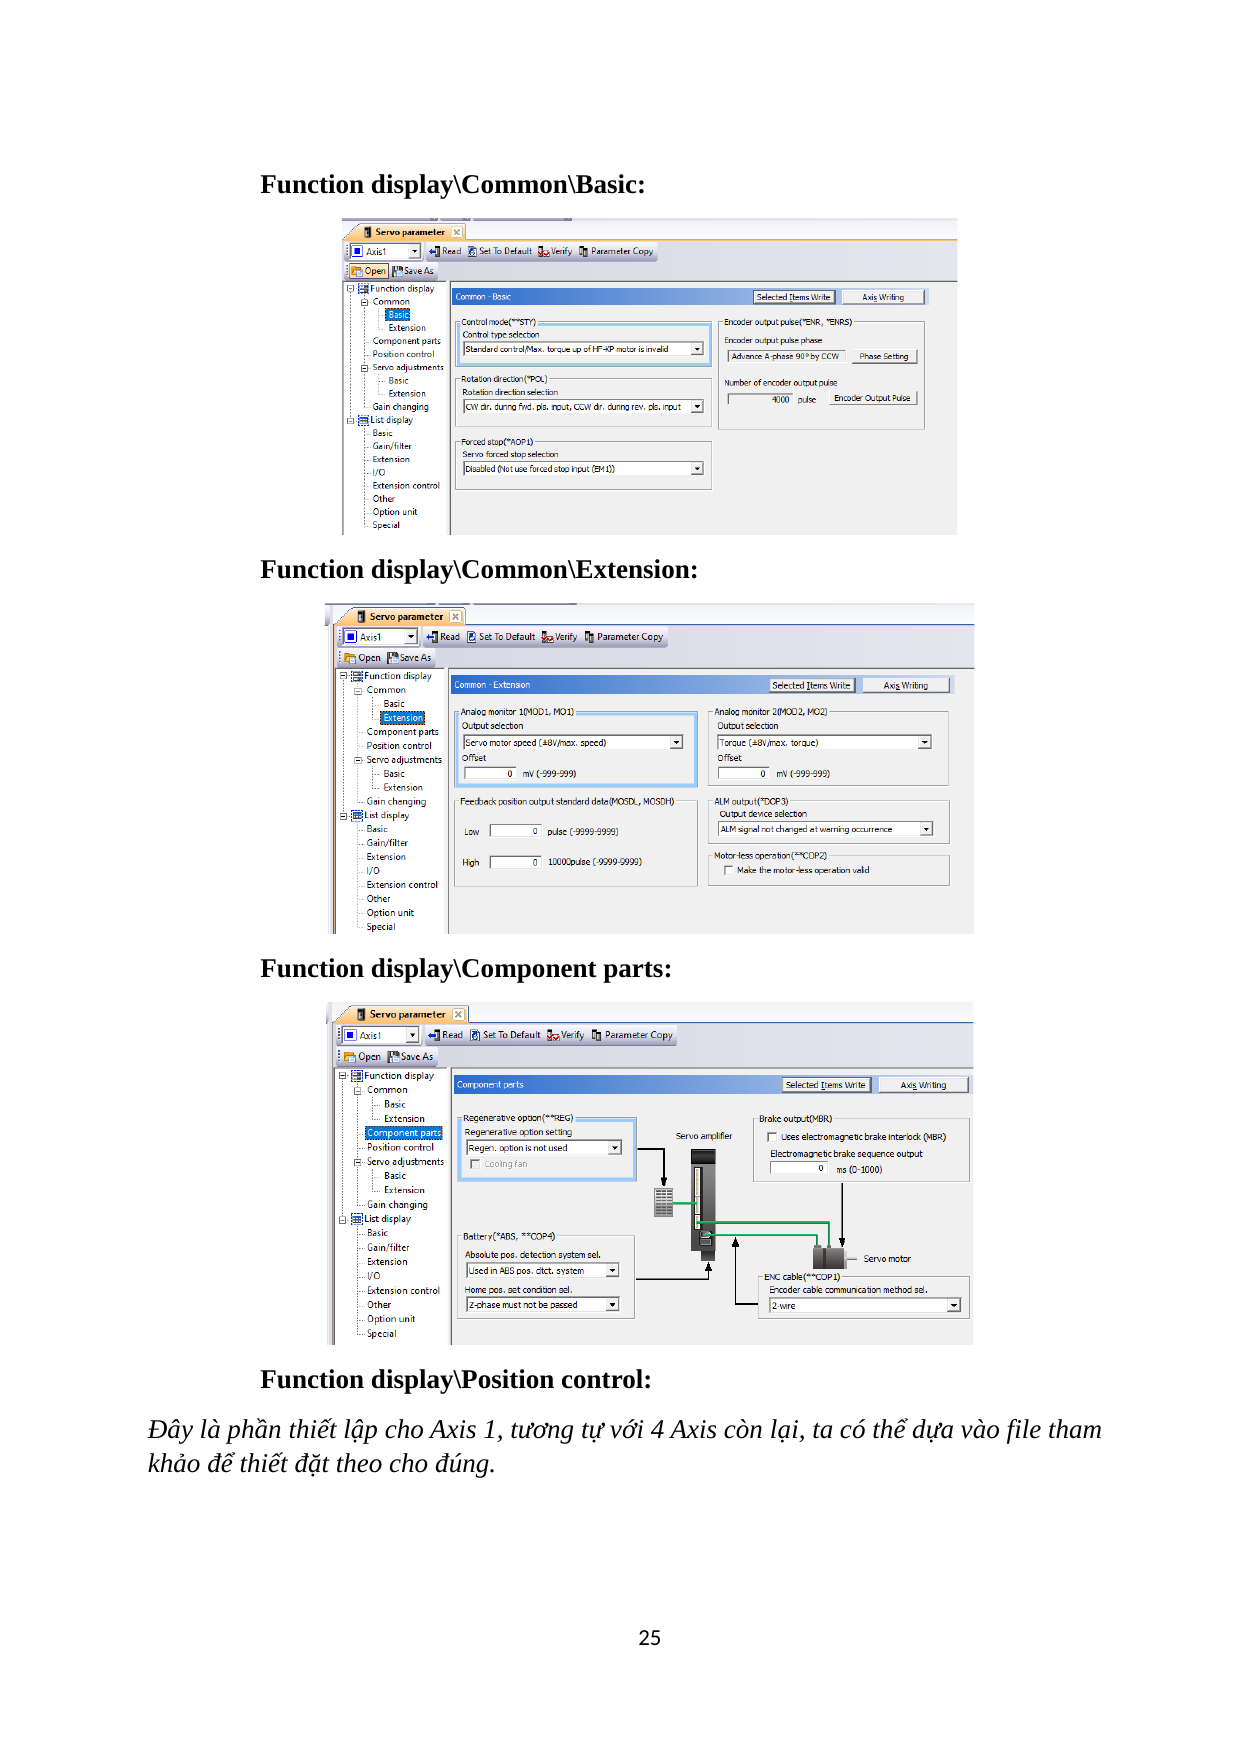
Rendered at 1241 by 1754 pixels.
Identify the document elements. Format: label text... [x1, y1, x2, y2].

text Function display\Position control: [260, 1363, 1152, 1394]
picture [326, 1002, 974, 1345]
text Function display\Common\Extension: [260, 553, 1152, 585]
text Function display\Common\Basic: [260, 168, 1152, 199]
text Function display\Component parts: [260, 952, 1152, 983]
text Đây là phần thiết lập cho Axis 1, tương tự với 4 Axis còn lại, ta có thể dựa vào file tham khảo để thiết đặt theo cho đúng. [148, 1413, 1152, 1478]
picture [341, 218, 958, 535]
picture [324, 603, 975, 934]
